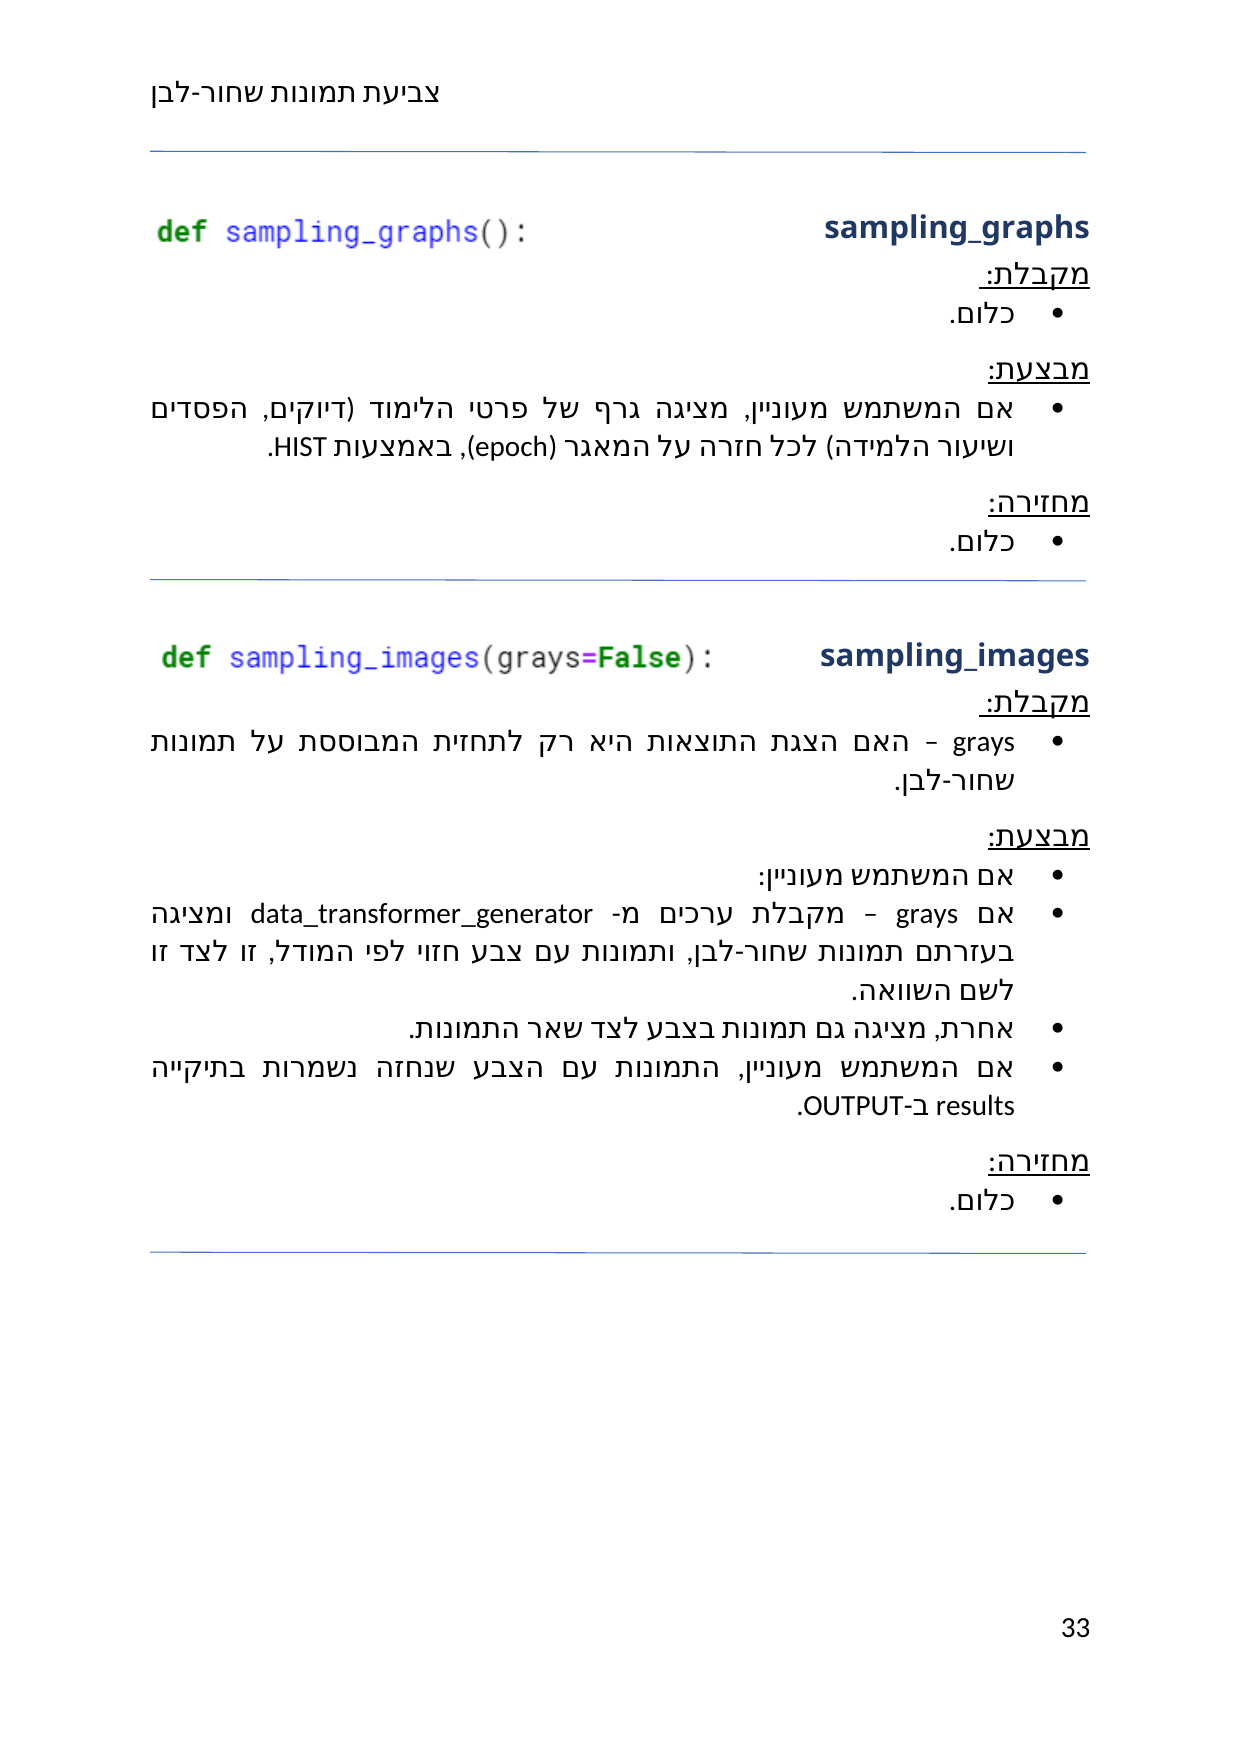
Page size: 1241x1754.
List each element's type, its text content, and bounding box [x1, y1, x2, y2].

list כלום. [150, 1182, 1053, 1218]
list כלום. [150, 295, 1053, 331]
subtitle מחזירה: [150, 1142, 1090, 1179]
list אם המשתמש מעוניין: [150, 857, 1053, 892]
picture [150, 205, 536, 255]
list אם grays – מקבלת ערכים מ- data_transformer_generator ומציגה בעזרתם תמונות שחור-לבן, ותמונות עם צבע חזוי לפי המודל, זו לצד זו לשם השוואה. [150, 895, 1053, 1008]
list כלום. [150, 523, 1053, 559]
picture [150, 635, 721, 679]
subtitle sampling_graphs [536, 205, 1090, 248]
subtitle מקבלת: [150, 255, 1090, 292]
subtitle מחזירה: [150, 483, 1090, 520]
subtitle מבצעת: [150, 350, 1090, 387]
list grays – האם הצגת התוצאות היא רק לתחזית המבוססת על תמונות שחור-לבן. [150, 723, 1053, 797]
list אם המשתמש מעוניין, התמונות עם הצבע שנחזה נשמרות בתיקייה results ב-OUTPUT. [150, 1049, 1053, 1123]
subtitle מקבלת: [150, 683, 1090, 720]
list אם המשתמש מעוניין, מציגה גרף של פרטי הלימוד (דיוקים, הפסדים ושיעור הלמידה) לכל חזרה על המאגר (epoch), באמצעות HIST. [150, 390, 1053, 464]
list אחרת, מציגה גם תמונות בצבע לצד שאר התמונות. [150, 1010, 1053, 1046]
subtitle מבצעת: [150, 817, 1090, 854]
